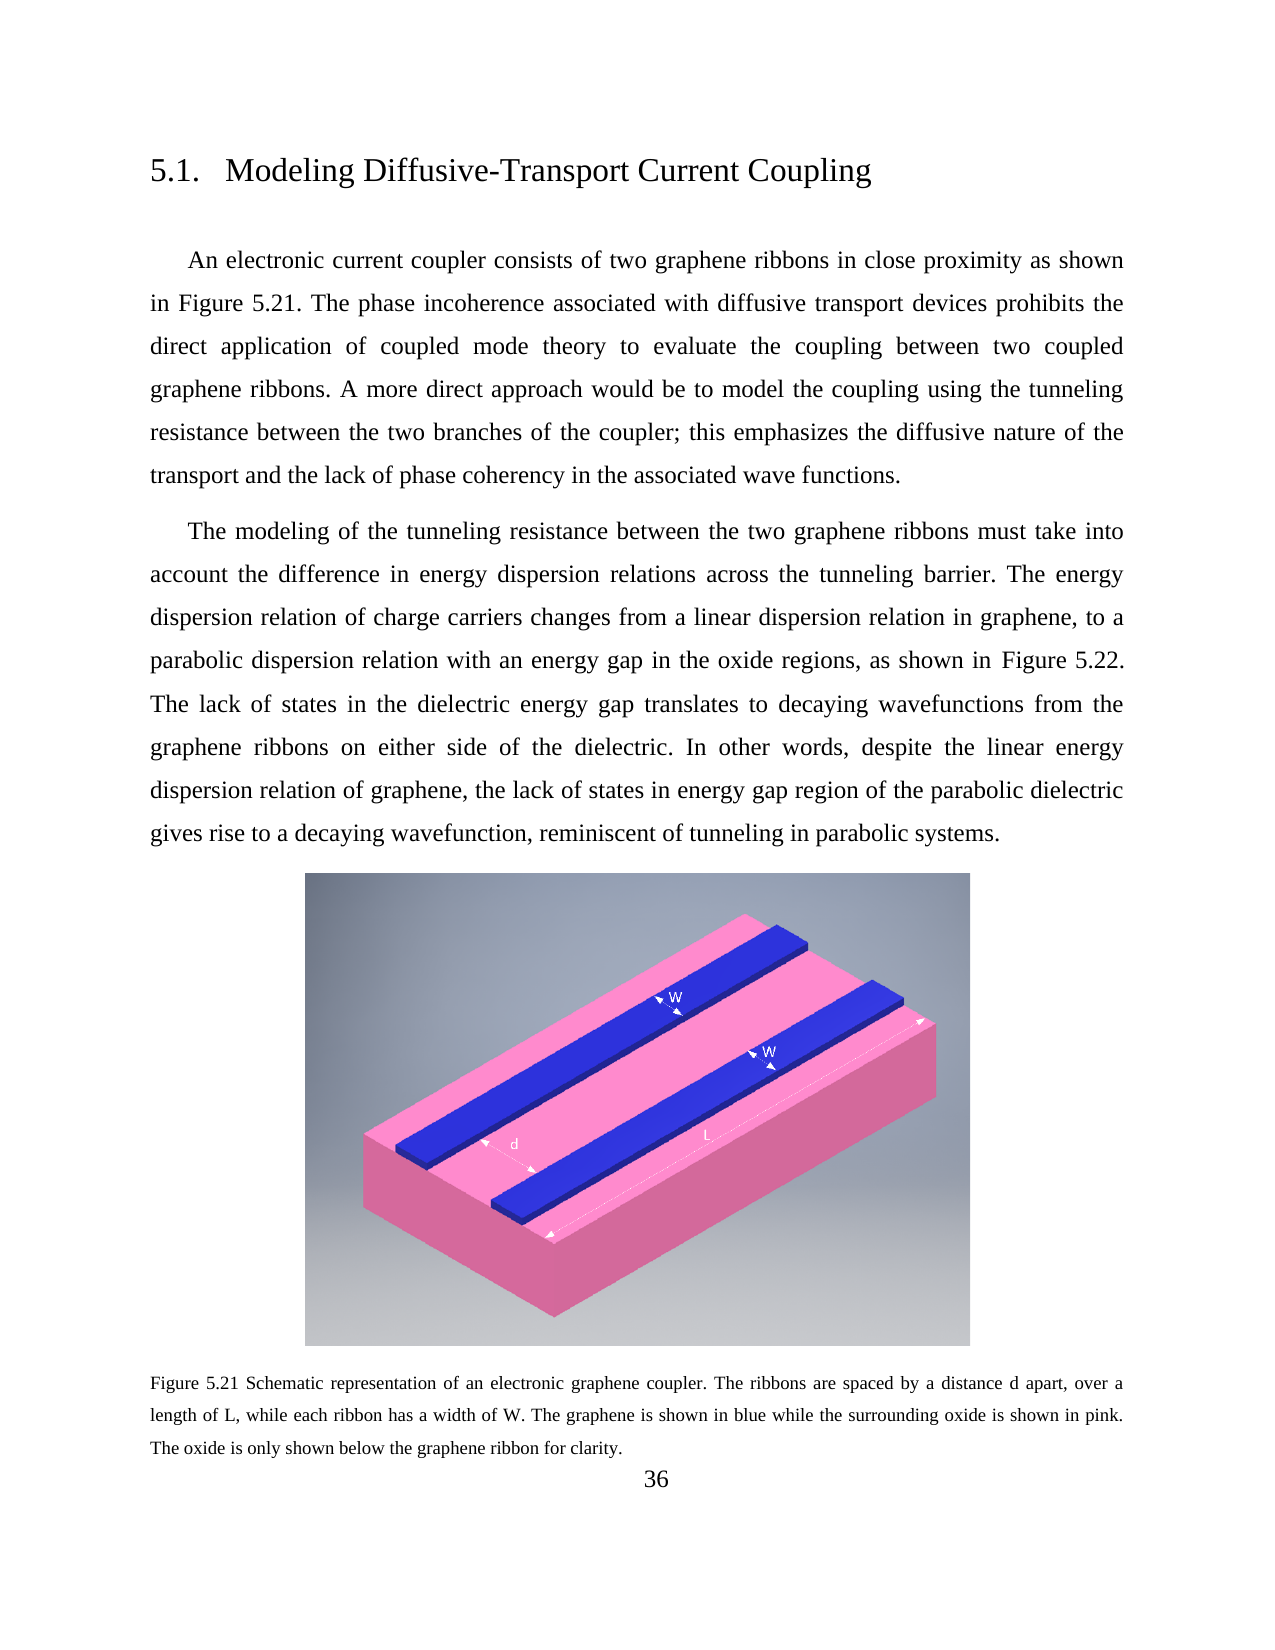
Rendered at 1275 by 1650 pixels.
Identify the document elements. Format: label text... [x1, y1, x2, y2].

subtitle Modeling Diffusive-Transport Current Coupling [150, 150, 1125, 188]
picture [305, 873, 971, 1346]
